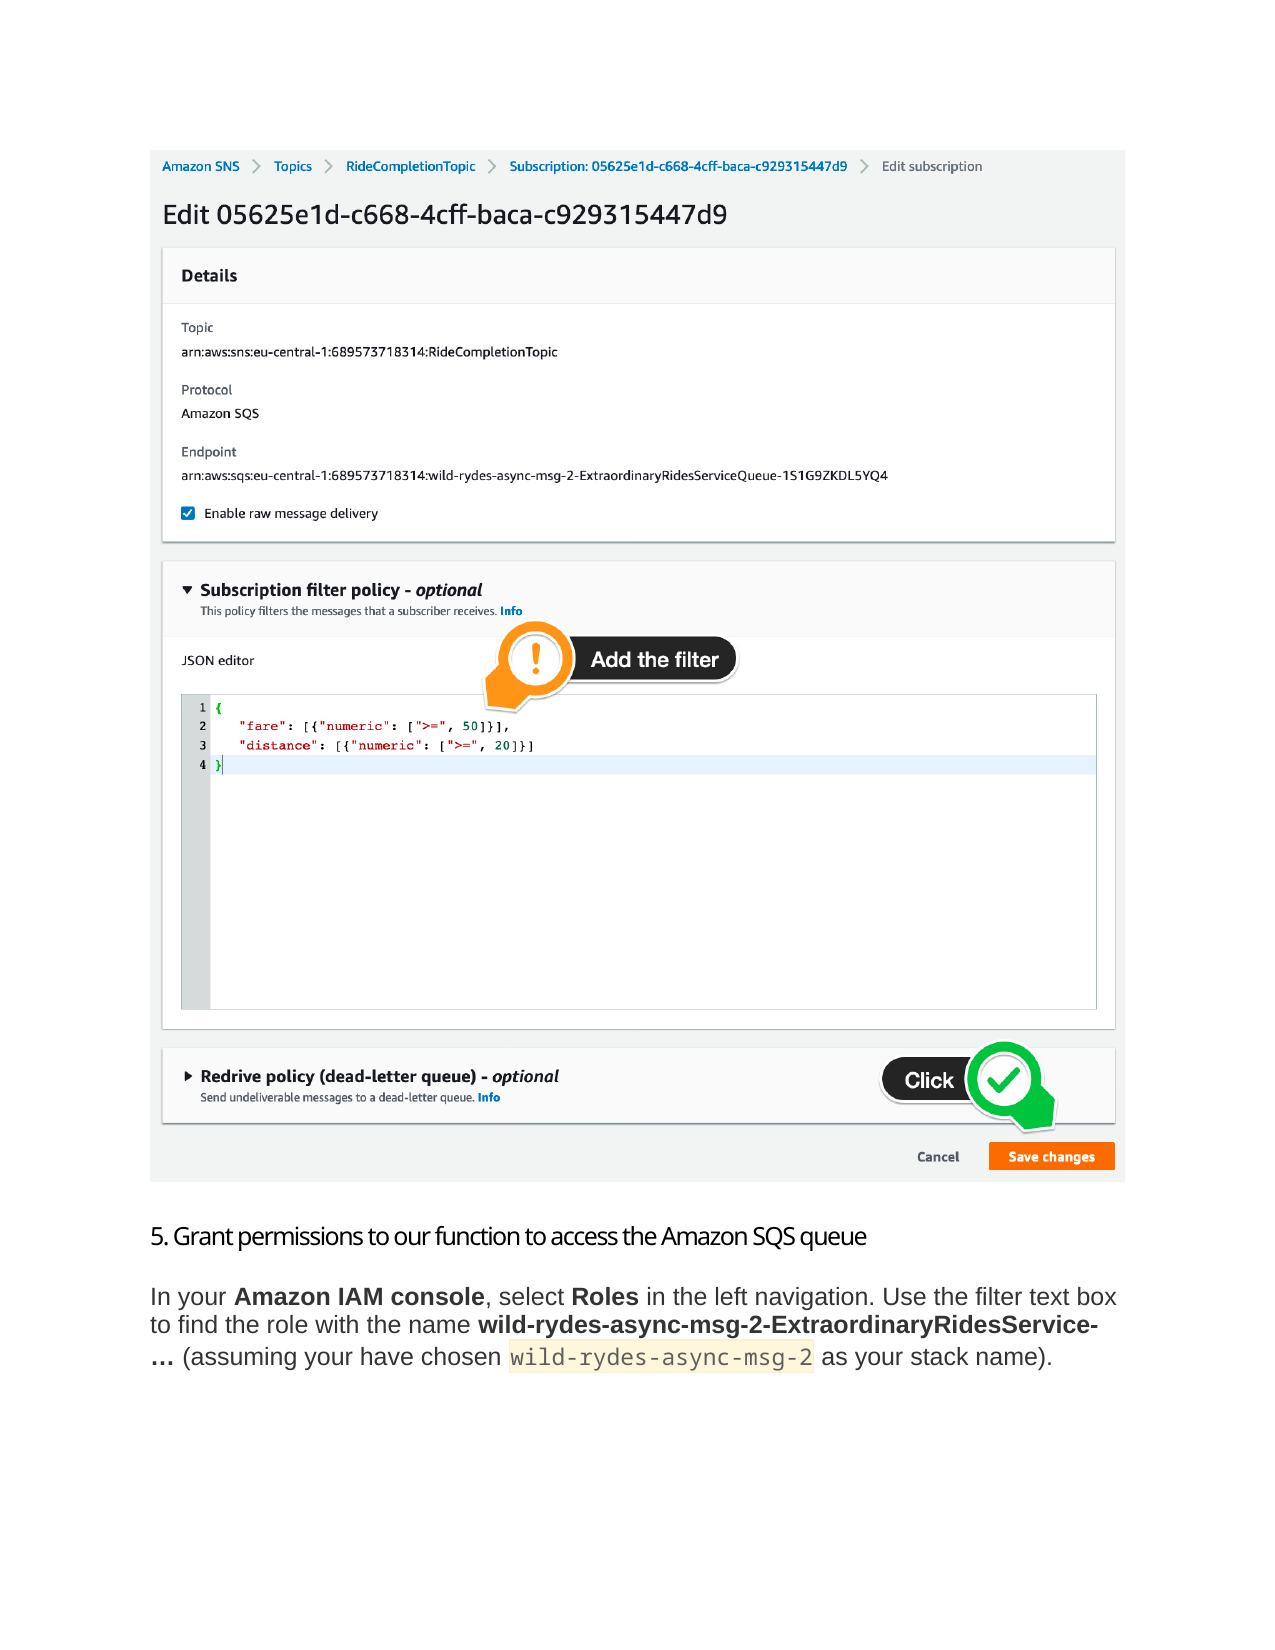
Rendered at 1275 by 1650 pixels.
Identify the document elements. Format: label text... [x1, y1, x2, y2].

picture [150, 150, 1125, 1182]
text In your Amazon IAM console, select Roles in the left navigation. Use the filter text box to find the role with the name wild-rydes-async-msg-2-ExtraordinaryRidesService-… (assuming your have chosen wild-rydes-async-msg-2 as your stack name). [150, 1282, 1125, 1373]
text 5. Grant permissions to our function to access the Amazon SQS queue [150, 1211, 1125, 1252]
